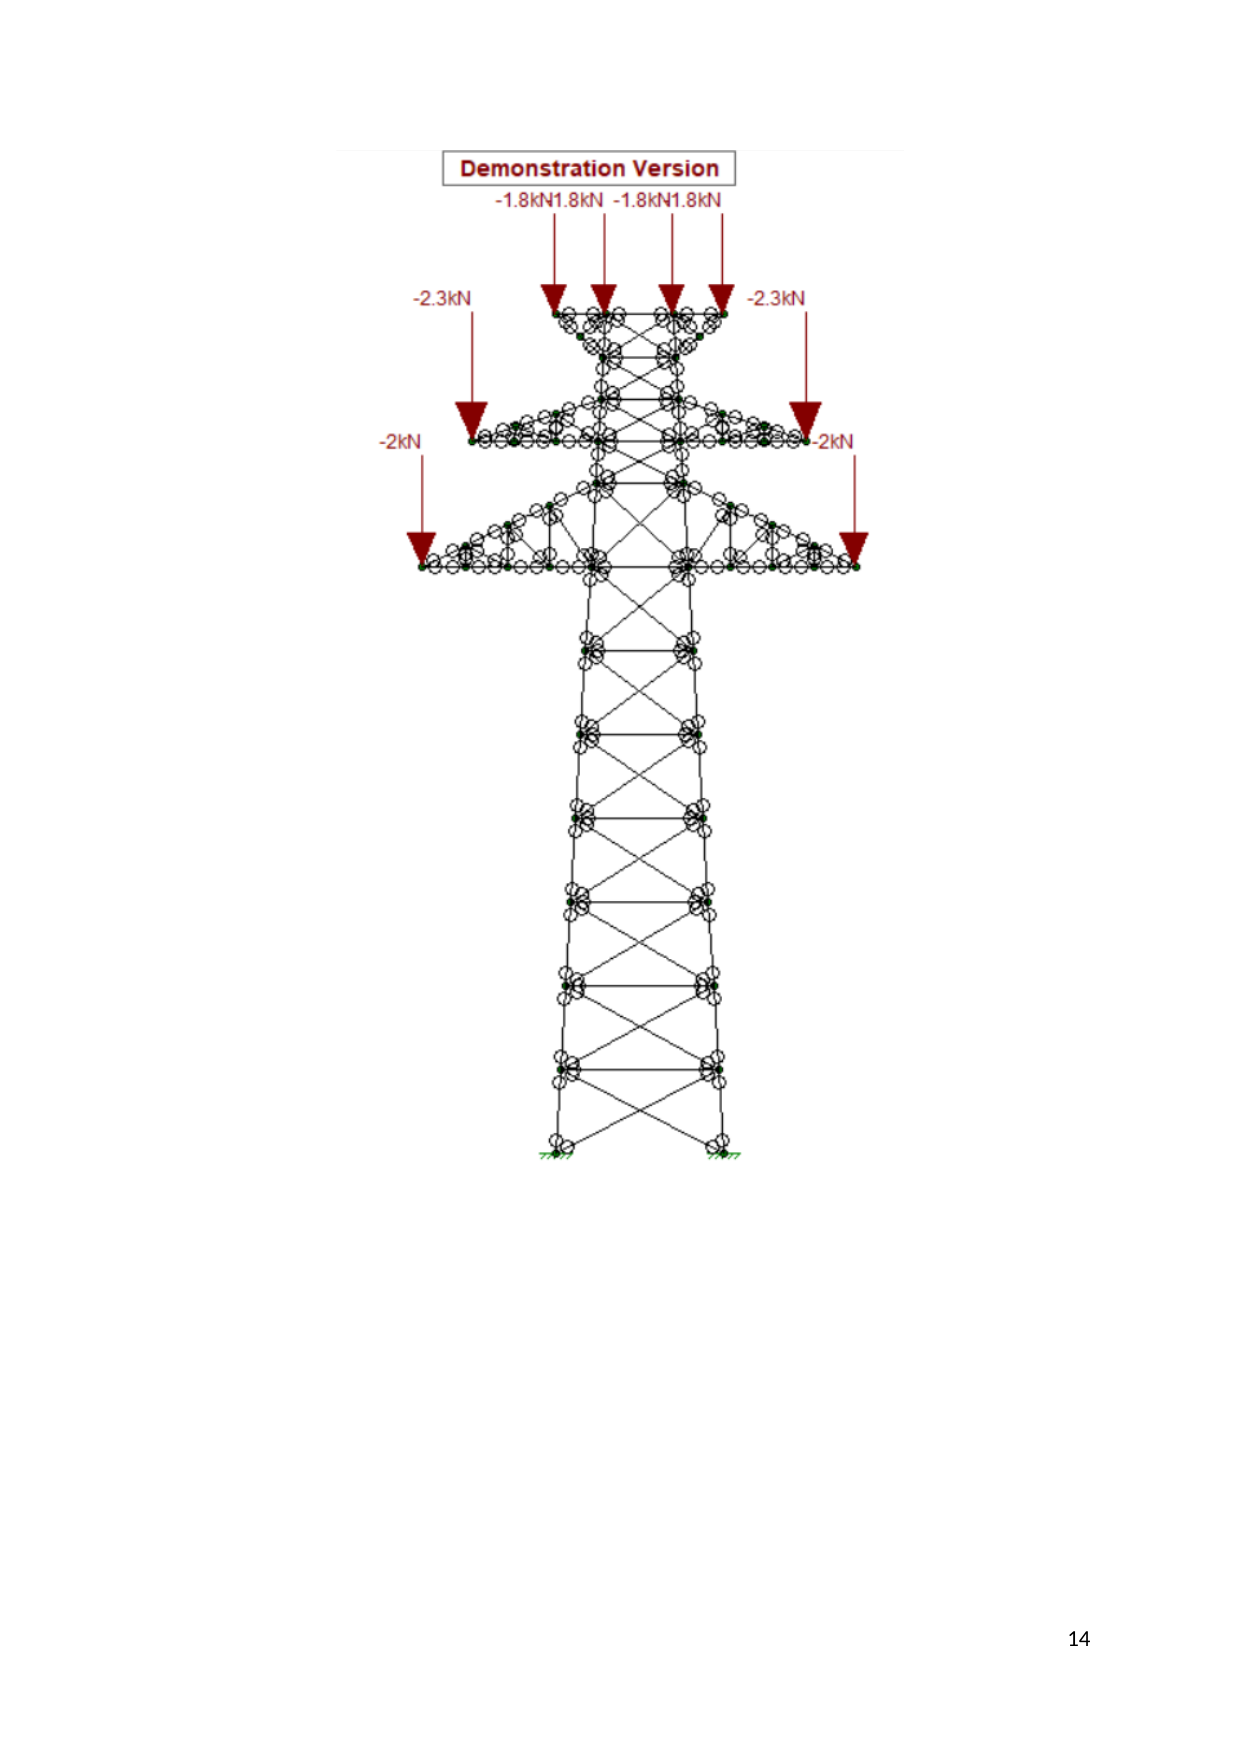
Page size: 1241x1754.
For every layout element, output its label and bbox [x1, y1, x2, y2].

picture [336, 150, 904, 1168]
